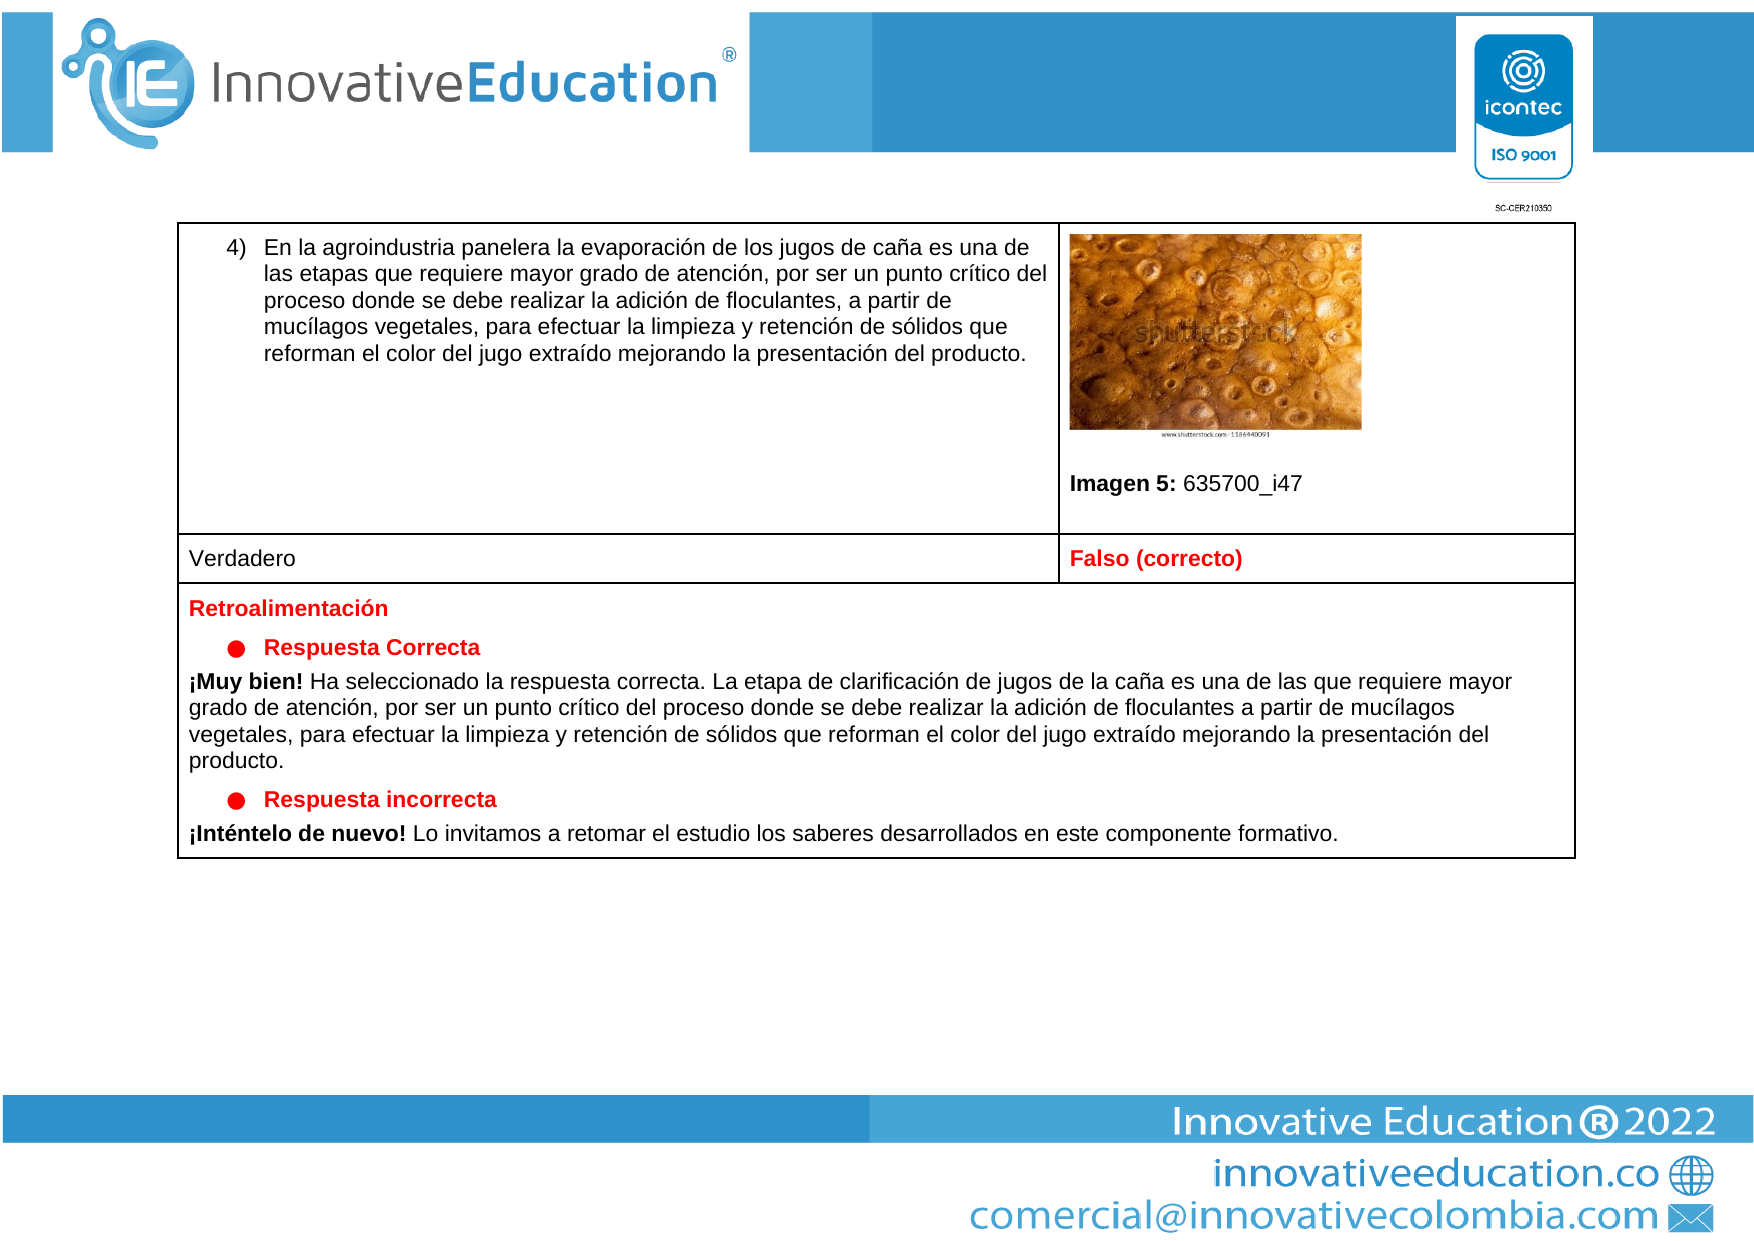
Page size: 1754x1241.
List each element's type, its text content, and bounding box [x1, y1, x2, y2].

picture [1069, 234, 1362, 439]
table_cell Imagen 5: 635700_i47 [1060, 224, 1574, 533]
table_cell Retroalimentación Respuesta Correcta ¡Muy bien! Ha seleccionado la respuesta correcta. La etapa de clarificación de jugos de la caña es una de las que requiere mayor grado de atención, por ser un punto crítico del proceso donde se debe realizar la adición de floculantes a partir de mucílagos vegetales, para efectuar la limpieza y retención de sólidos que reforman el color del jugo extraído mejorando la presentación del producto. Respuesta incorrecta ¡Inténtelo de nuevo! Lo invitamos a retomar el estudio los saberes desarrollados en este componente formativo. [179, 584, 1574, 857]
table_cell En la agroindustria panelera la evaporación de los jugos de caña es una de las etapas que requiere mayor grado de atención, por ser un punto crítico del proceso donde se debe realizar la adición de floculantes, a partir de mucílagos vegetales, para efectuar la limpieza y retención de sólidos que reforman el color del jugo extraído mejorando la presentación del producto. [179, 224, 1058, 533]
picture [2, 0, 1754, 166]
picture [2, 1093, 1754, 1239]
table_cell Verdadero [179, 535, 1058, 582]
picture [1471, 32, 1576, 214]
table_cell Falso (correcto) [1060, 535, 1574, 582]
